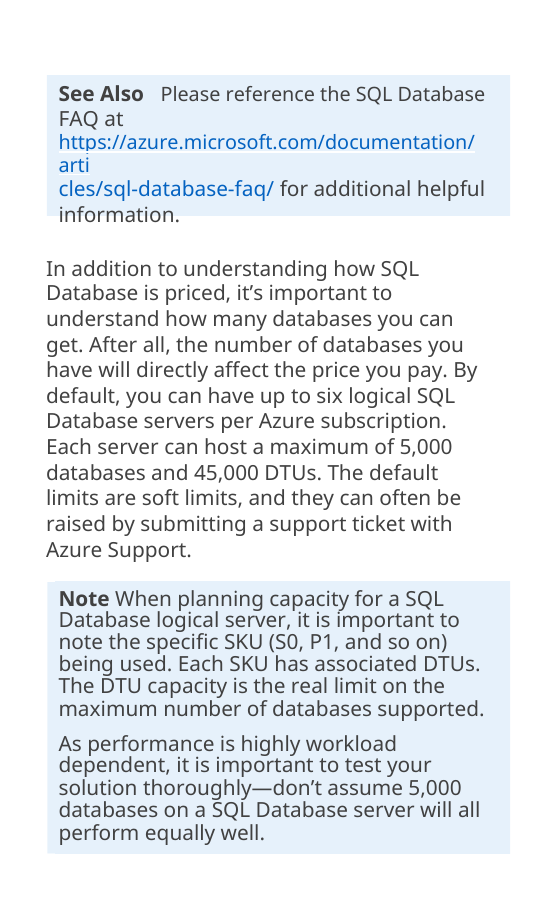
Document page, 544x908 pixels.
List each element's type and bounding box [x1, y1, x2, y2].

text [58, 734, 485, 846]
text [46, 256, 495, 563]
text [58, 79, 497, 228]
picture [46, 75, 511, 216]
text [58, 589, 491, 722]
picture [47, 581, 511, 854]
